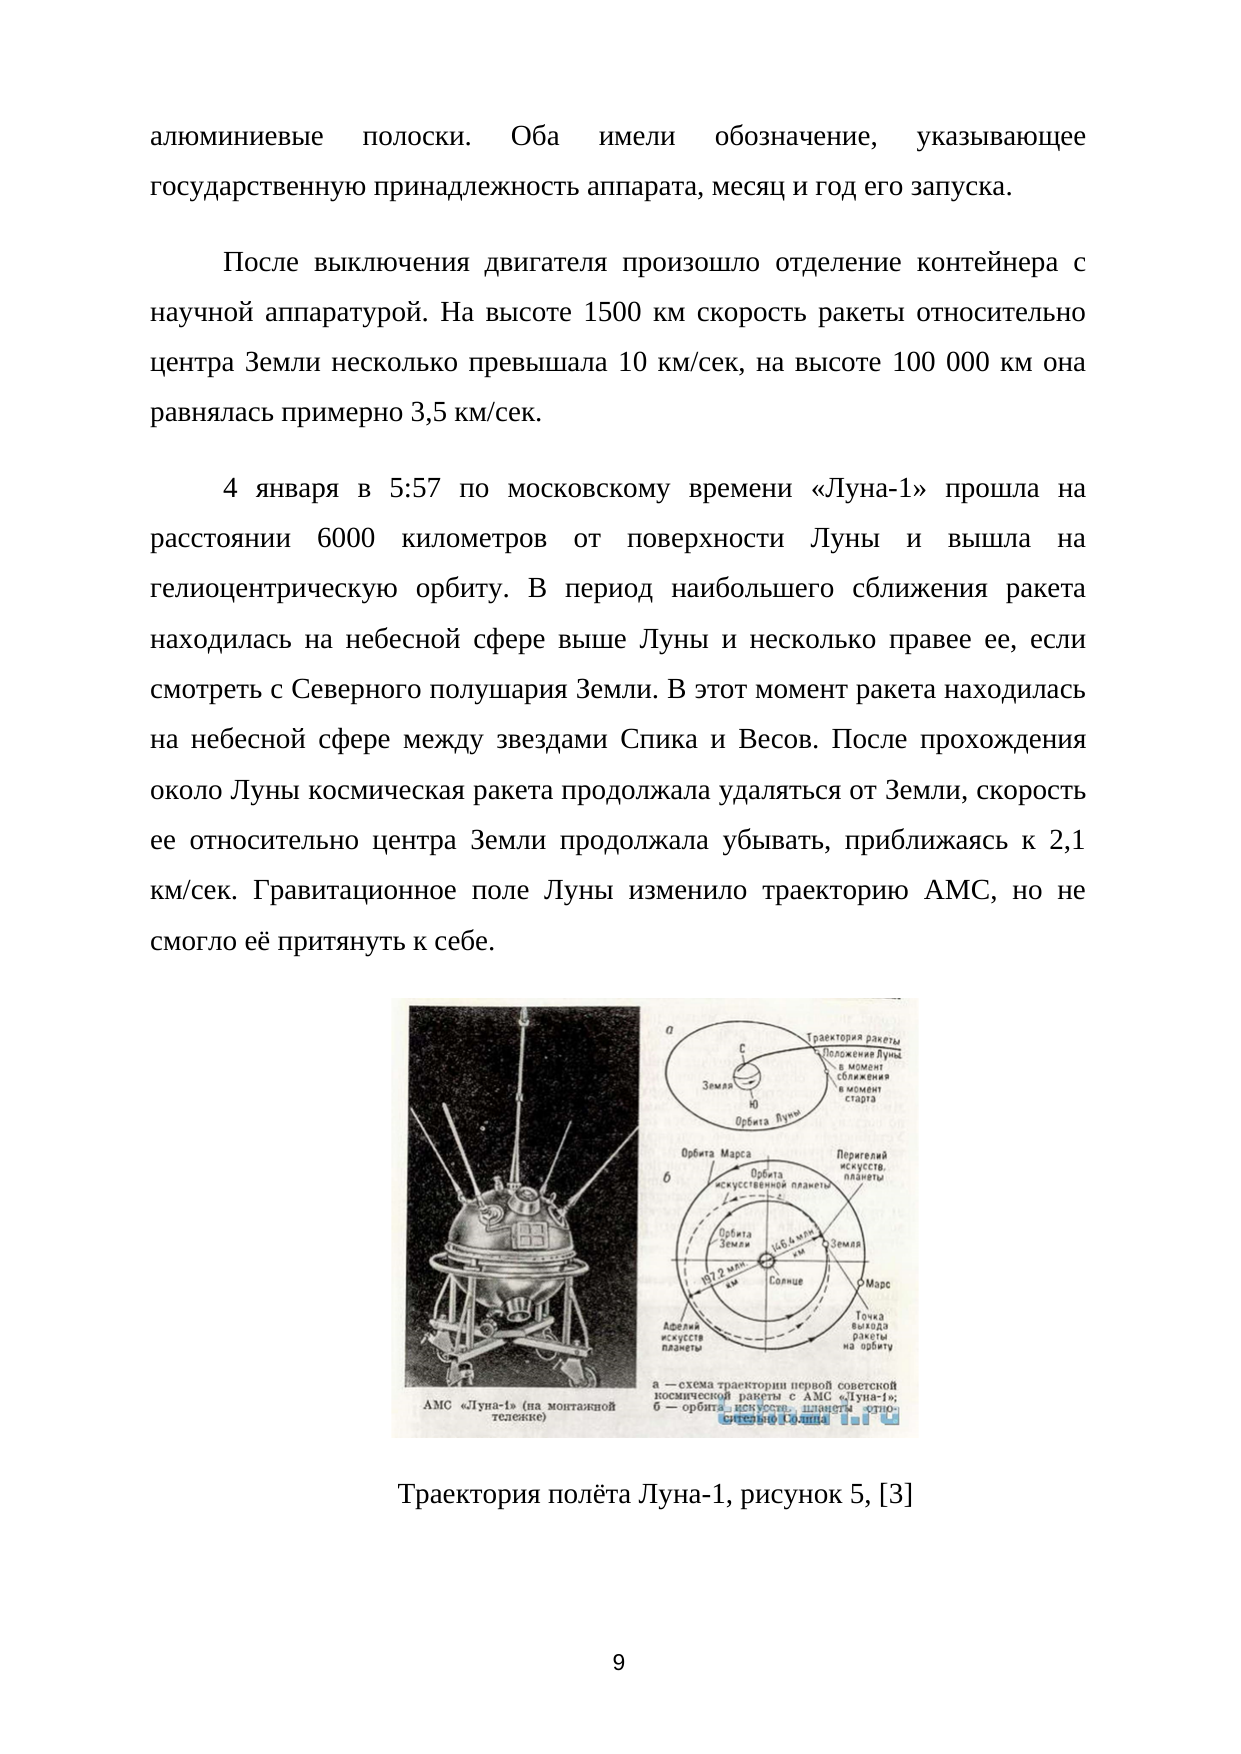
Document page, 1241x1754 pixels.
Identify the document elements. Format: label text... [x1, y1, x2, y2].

picture [391, 998, 919, 1438]
text Траектория полёта Луна-1, рисунок 5, [3] [150, 1476, 1087, 1510]
text 4 января в 5:57 по московскому времени «Луна-1» прошла на расстоянии 6000 километров от поверхности Луны и вышла на гелиоцентрическую орбиту. В период наибольшего сближения ракета находилась на небесной сфере выше Луны и несколько правее ее, если смотреть с Северного полушария Земли. В этот момент ракета находилась на небесной сфере между звездами Спика и Весов. После прохождения около Луны космическая ракета продолжала удаляться от Земли, скорость ее относительно центра Земли продолжала убывать, приближаясь к 2,1 км/сек. Гравитационное поле Луны изменило траекторию АМС, но не смогло её притянуть к себе. [150, 470, 1087, 956]
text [150, 118, 1087, 202]
text После выключения двигателя произошло отделение контейнера с научной аппаратурой. На высоте 1500 км скорость ракеты относительно центра Земли несколько превышала 10 км/сек, на высоте 100 000 км она равнялась примерно 3,5 км/сек. [150, 244, 1087, 428]
